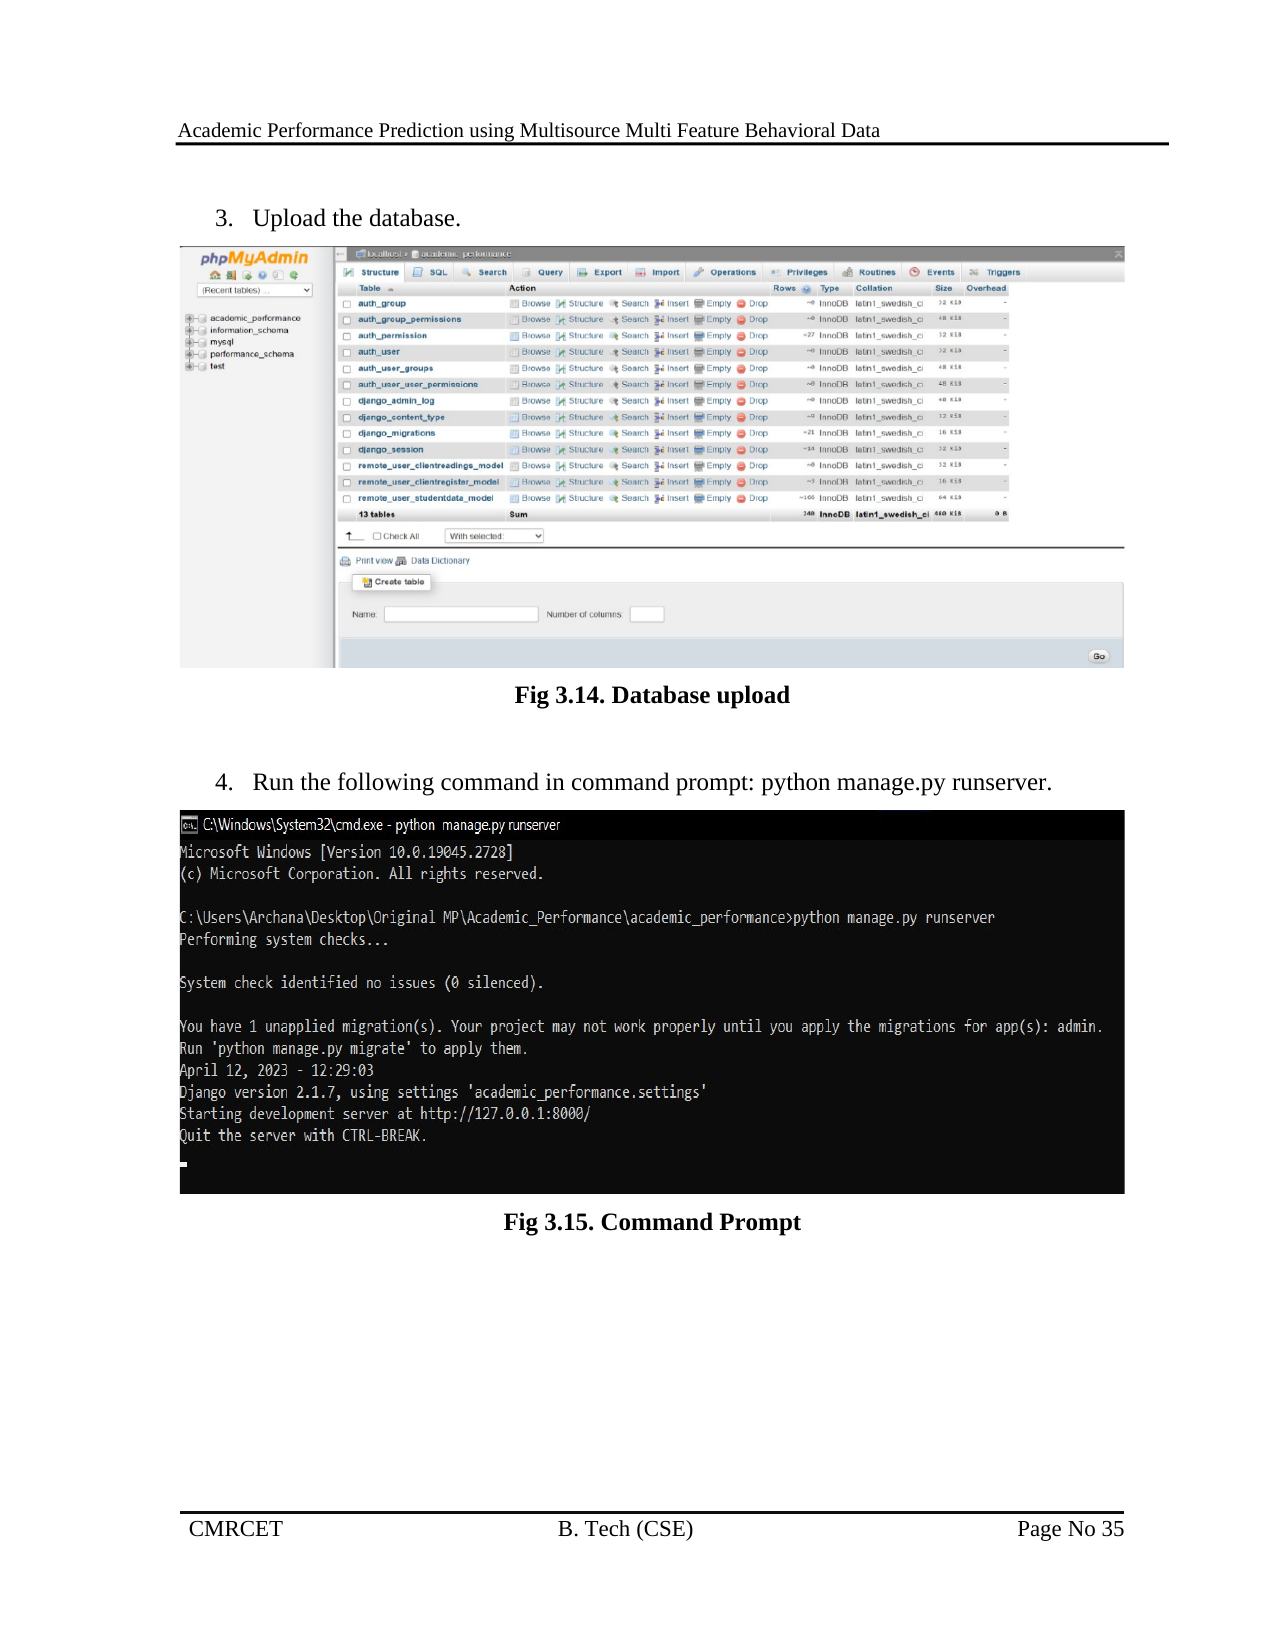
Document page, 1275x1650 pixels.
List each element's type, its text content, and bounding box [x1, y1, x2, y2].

picture [179, 810, 1125, 1194]
picture [179, 246, 1125, 668]
list Upload the database. [215, 203, 1127, 232]
list Run the following command in command prompt: python manage.py runserver. [215, 767, 1127, 796]
text CMRCET B. Tech (CSE) Page No 35 [177, 1515, 1127, 1542]
text Academic Performance Prediction using Multisource Multi Feature Behavioral Data [177, 118, 1275, 142]
text Fig 3.15. Command Prompt [177, 1207, 1127, 1236]
text Fig 3.14. Database upload [177, 681, 1127, 709]
